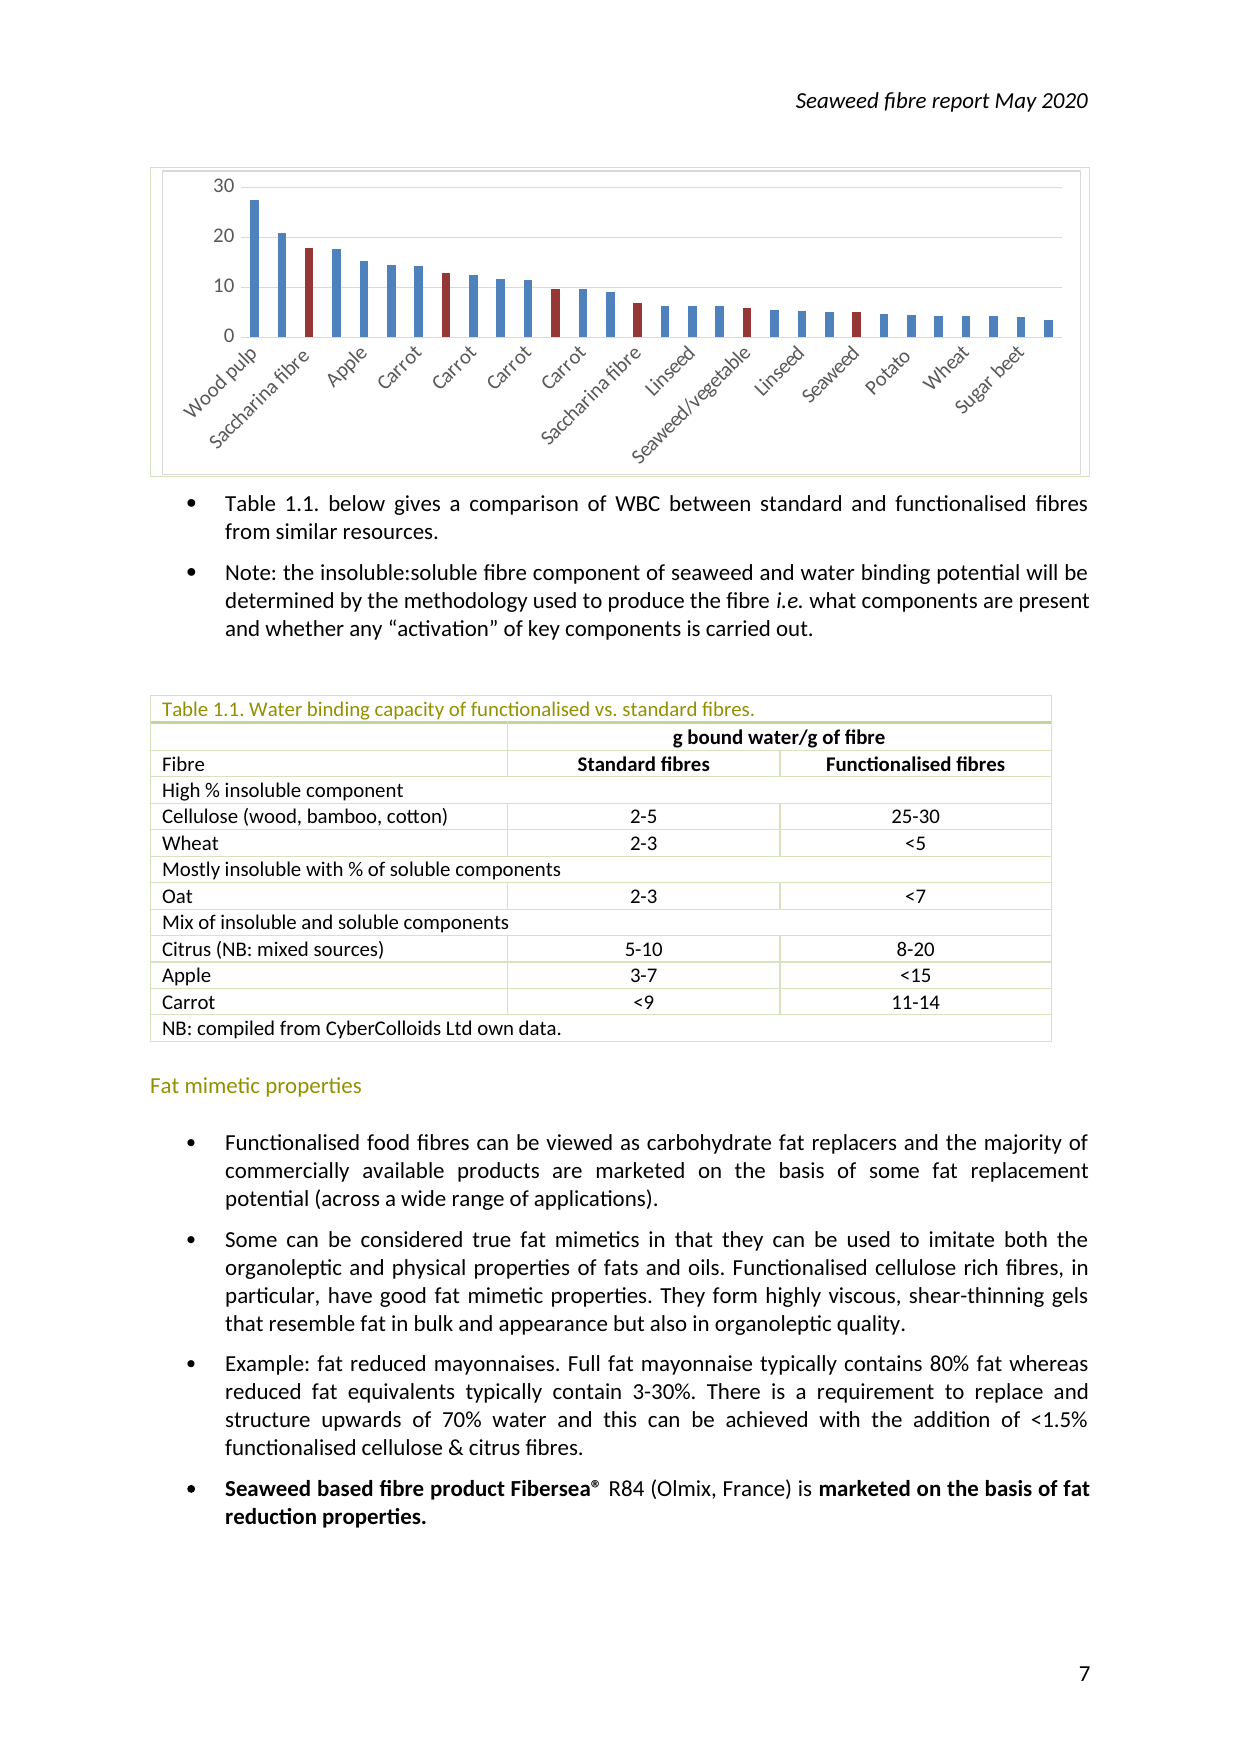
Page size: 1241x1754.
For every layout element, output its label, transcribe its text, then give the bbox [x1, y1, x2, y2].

list Seaweed based fibre product Fibersea® R84 (Olmix, France) is marketed on the basis of fat reduction properties. [187, 1474, 1090, 1530]
table_cell Mix of insoluble and soluble components [151, 910, 1051, 935]
table_cell 2-3 [508, 883, 779, 908]
table_cell Mostly insoluble with % of soluble components [151, 857, 1051, 882]
table_header Table 1.1. Water binding capacity of functionalised vs. standard fibres. [151, 696, 1051, 721]
table_cell <15 [781, 963, 1051, 988]
table_cell Carrot [151, 989, 507, 1014]
list Note: the insoluble:soluble fibre component of seaweed and water binding potential will be determined by the methodology used to produce the fibre i.e. what components are present and whether any “activation” of key components is carried out. [187, 558, 1090, 642]
table_cell Cellulose (wood, bamboo, cotton) [151, 804, 507, 829]
table_cell 2-3 [508, 830, 779, 856]
table_cell Citrus (NB: mixed sources) [151, 936, 507, 961]
list Table 1.1. below gives a comparison of WBC between standard and functionalised fibres from similar resources. [187, 489, 1090, 545]
table_cell 11-14 [781, 989, 1051, 1014]
table_cell High % insoluble component [151, 777, 1051, 803]
table_cell Functionalised fibres [781, 751, 1051, 776]
table_cell 5-10 [508, 936, 779, 961]
table_cell [151, 168, 1089, 476]
subtitle Fat mimetic properties [150, 1071, 1090, 1099]
table_cell g bound water/g of fibre [508, 724, 1051, 750]
table_cell Standard fibres [508, 751, 779, 776]
table_cell 3-7 [508, 963, 779, 988]
table_cell 8-20 [781, 936, 1051, 961]
table_cell Wheat [151, 830, 507, 856]
table_cell 2-5 [508, 804, 779, 829]
list Some can be considered true fat mimetics in that they can be used to imitate both the organoleptic and physical properties of fats and oils. Functionalised cellulose rich fibres, in particular, have good fat mimetic properties. They form highly viscous, shear-thinning gels that resemble fat in bulk and appearance but also in organoleptic quality. [187, 1225, 1090, 1337]
list Example: fat reduced mayonnaises. Full fat mayonnaise typically contains 80% fat whereas reduced fat equivalents typically contain 3-30%. There is a requirement to replace and structure upwards of 70% water and this can be achieved with the addition of <1.5% functionalised cellulose & citrus fibres. [187, 1349, 1090, 1461]
table_cell Apple [151, 963, 507, 988]
table_cell NB: compiled from CyberColloids Ltd own data. [151, 1015, 1051, 1041]
table_cell <5 [781, 830, 1051, 856]
table_cell <7 [781, 883, 1051, 908]
table_cell <9 [508, 989, 779, 1014]
table_cell [151, 724, 507, 750]
table_cell 25-30 [781, 804, 1051, 829]
table_cell Fibre [151, 751, 507, 776]
list Functionalised food fibres can be viewed as carbohydrate fat replacers and the majority of commercially available products are marketed on the basis of some fat replacement potential (across a wide range of applications). [187, 1128, 1090, 1212]
table_cell Oat [151, 883, 507, 908]
